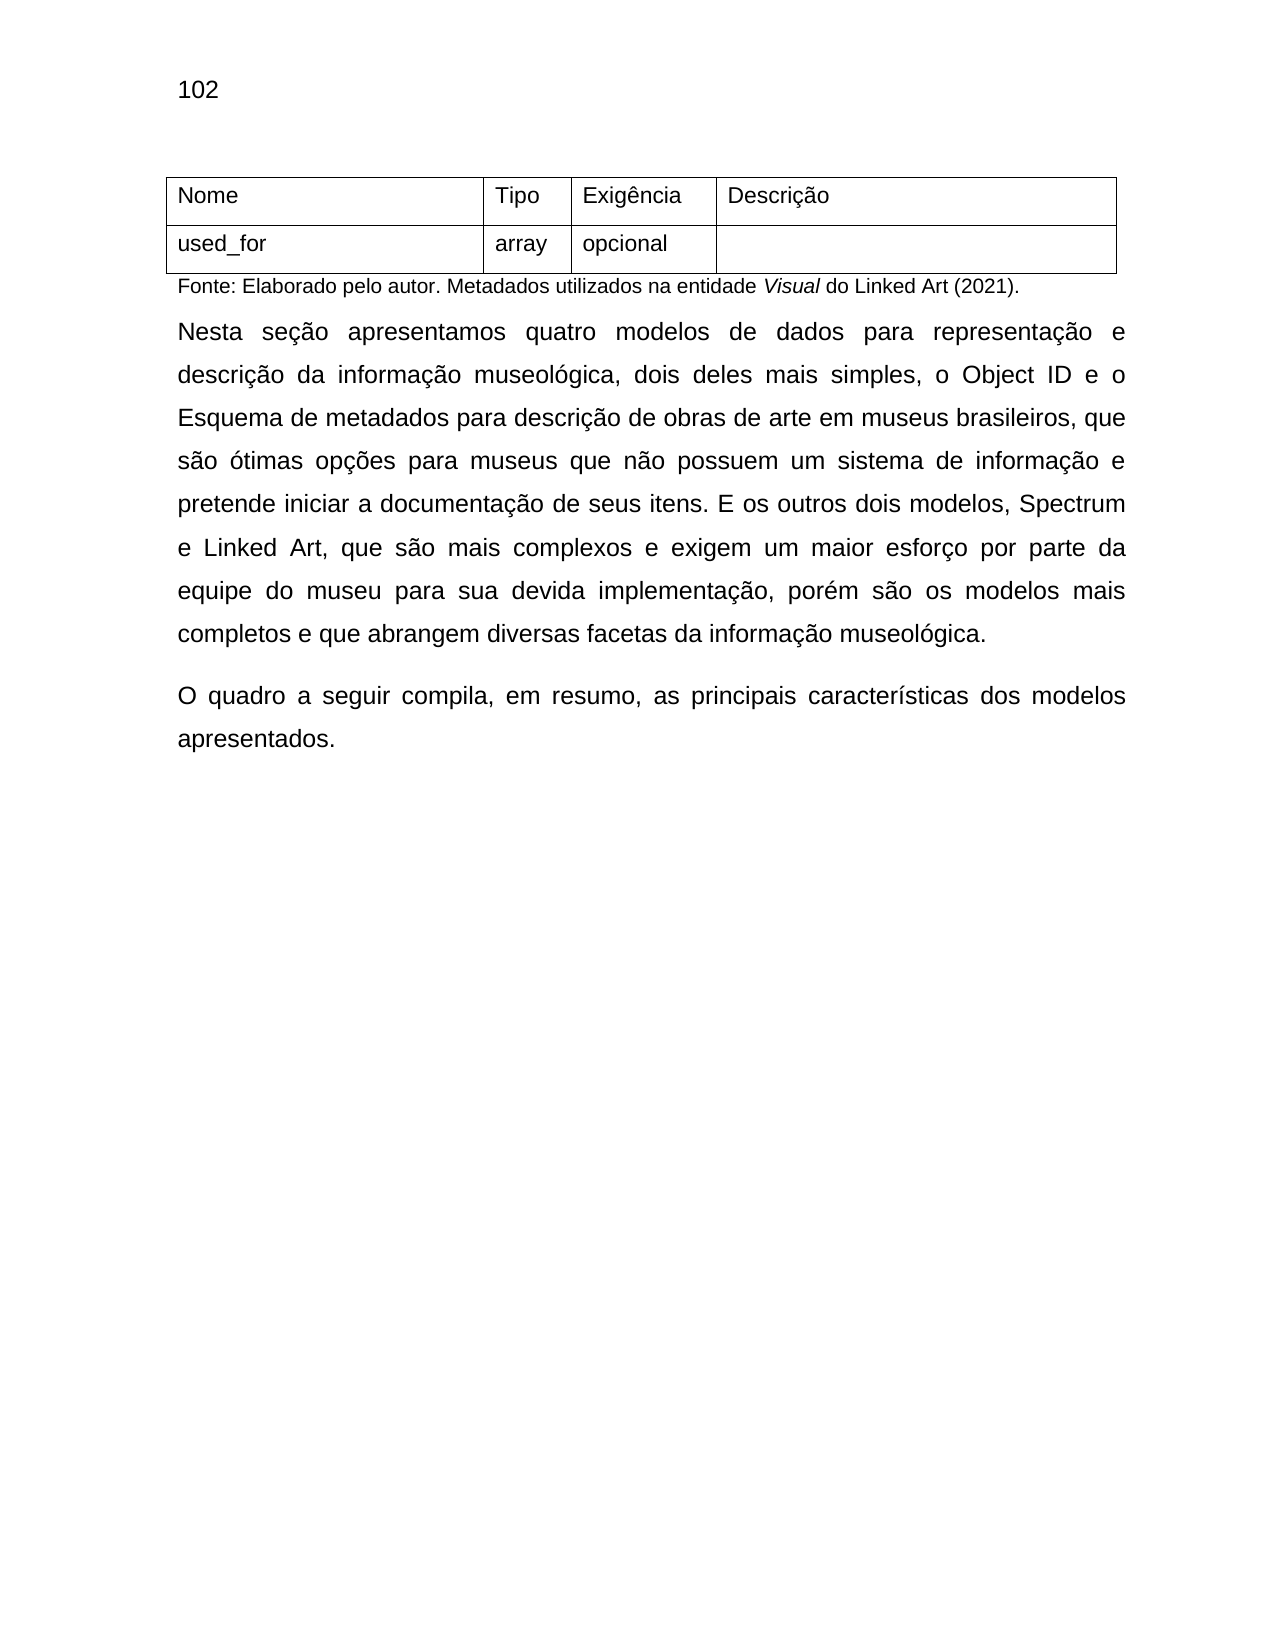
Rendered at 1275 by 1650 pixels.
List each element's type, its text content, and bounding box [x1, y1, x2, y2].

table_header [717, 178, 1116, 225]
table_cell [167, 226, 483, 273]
text Fonte: Elaborado pelo autor. Metadados utilizados na entidade Visual do Linked Art (2021). [177, 274, 1127, 298]
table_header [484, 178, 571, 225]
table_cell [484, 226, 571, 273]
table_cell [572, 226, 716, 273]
text Nesta seção apresentamos quatro modelos de dados para representação e descrição da informação museológica, dois deles mais simples, o Object ID e o Esquema de metadados para descrição de obras de arte em museus brasileiros, que são ótimas opções para museus que não possuem um sistema de informação e pretende iniciar a documentação de seus itens. E os outros dois modelos, Spectrum e Linked Art, que são mais complexos e exigem um maior esforço por parte da equipe do museu para sua devida implementação, porém são os modelos mais completos e que abrangem diversas facetas da informação museológica. [177, 317, 1127, 648]
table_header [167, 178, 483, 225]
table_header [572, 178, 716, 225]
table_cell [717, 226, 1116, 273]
text O quadro a seguir compila, em resumo, as principais características dos modelos apresentados. [177, 681, 1127, 753]
